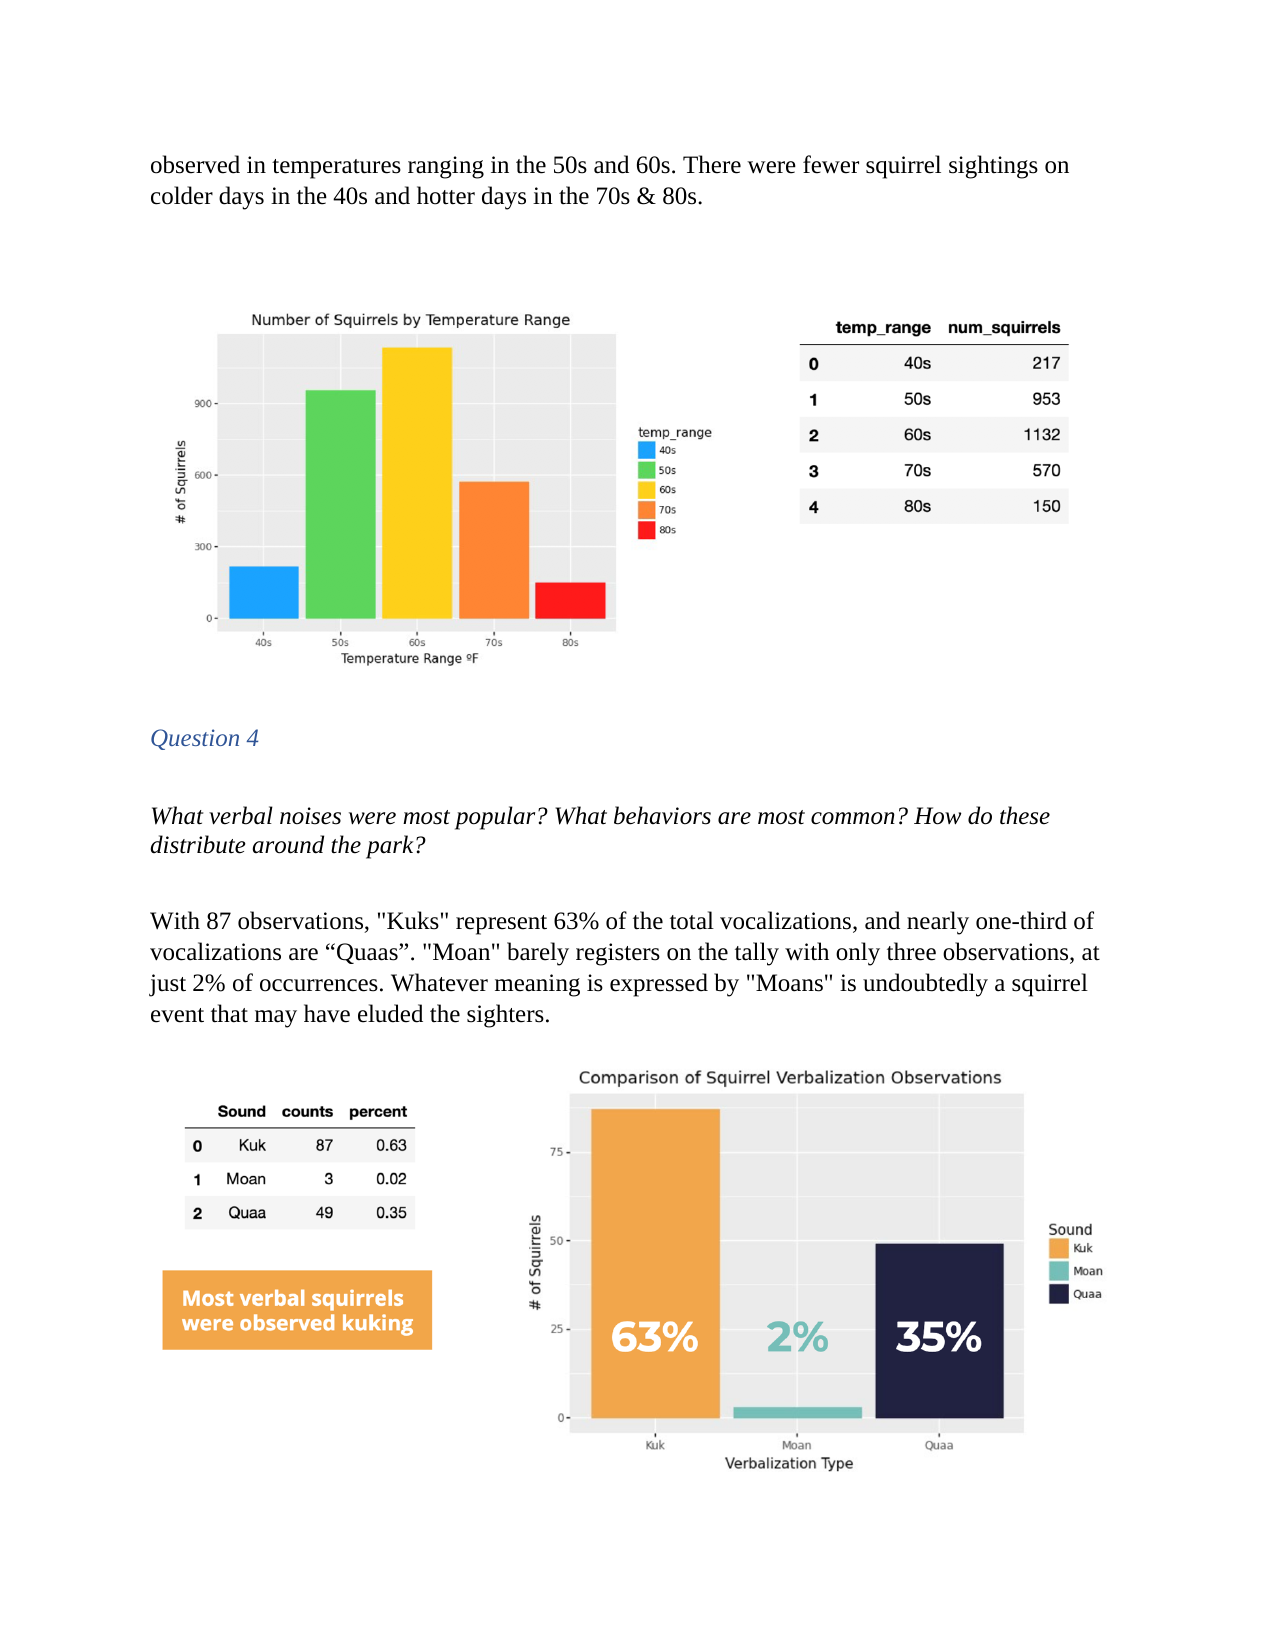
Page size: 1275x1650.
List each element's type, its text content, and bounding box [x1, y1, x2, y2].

text What verbal noises were most popular? What behaviors are most common? How do these distribute around the park? [426, 801, 1125, 858]
picture [150, 276, 1125, 705]
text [150, 150, 1125, 210]
text With 87 observations, "Kuks" represent 63% of the total vocalizations, and nearly one-third of vocalizations are “Quaas”. "Moan" barely registers on the tally with only three observations, at just 2% of occurrences. Whatever meaning is expressed by "Moans" is undoubtedly a squirrel event that may have eluded the sighters. [150, 906, 1125, 1028]
picture [150, 1047, 1125, 1487]
subtitle Question 4 [150, 723, 1125, 752]
